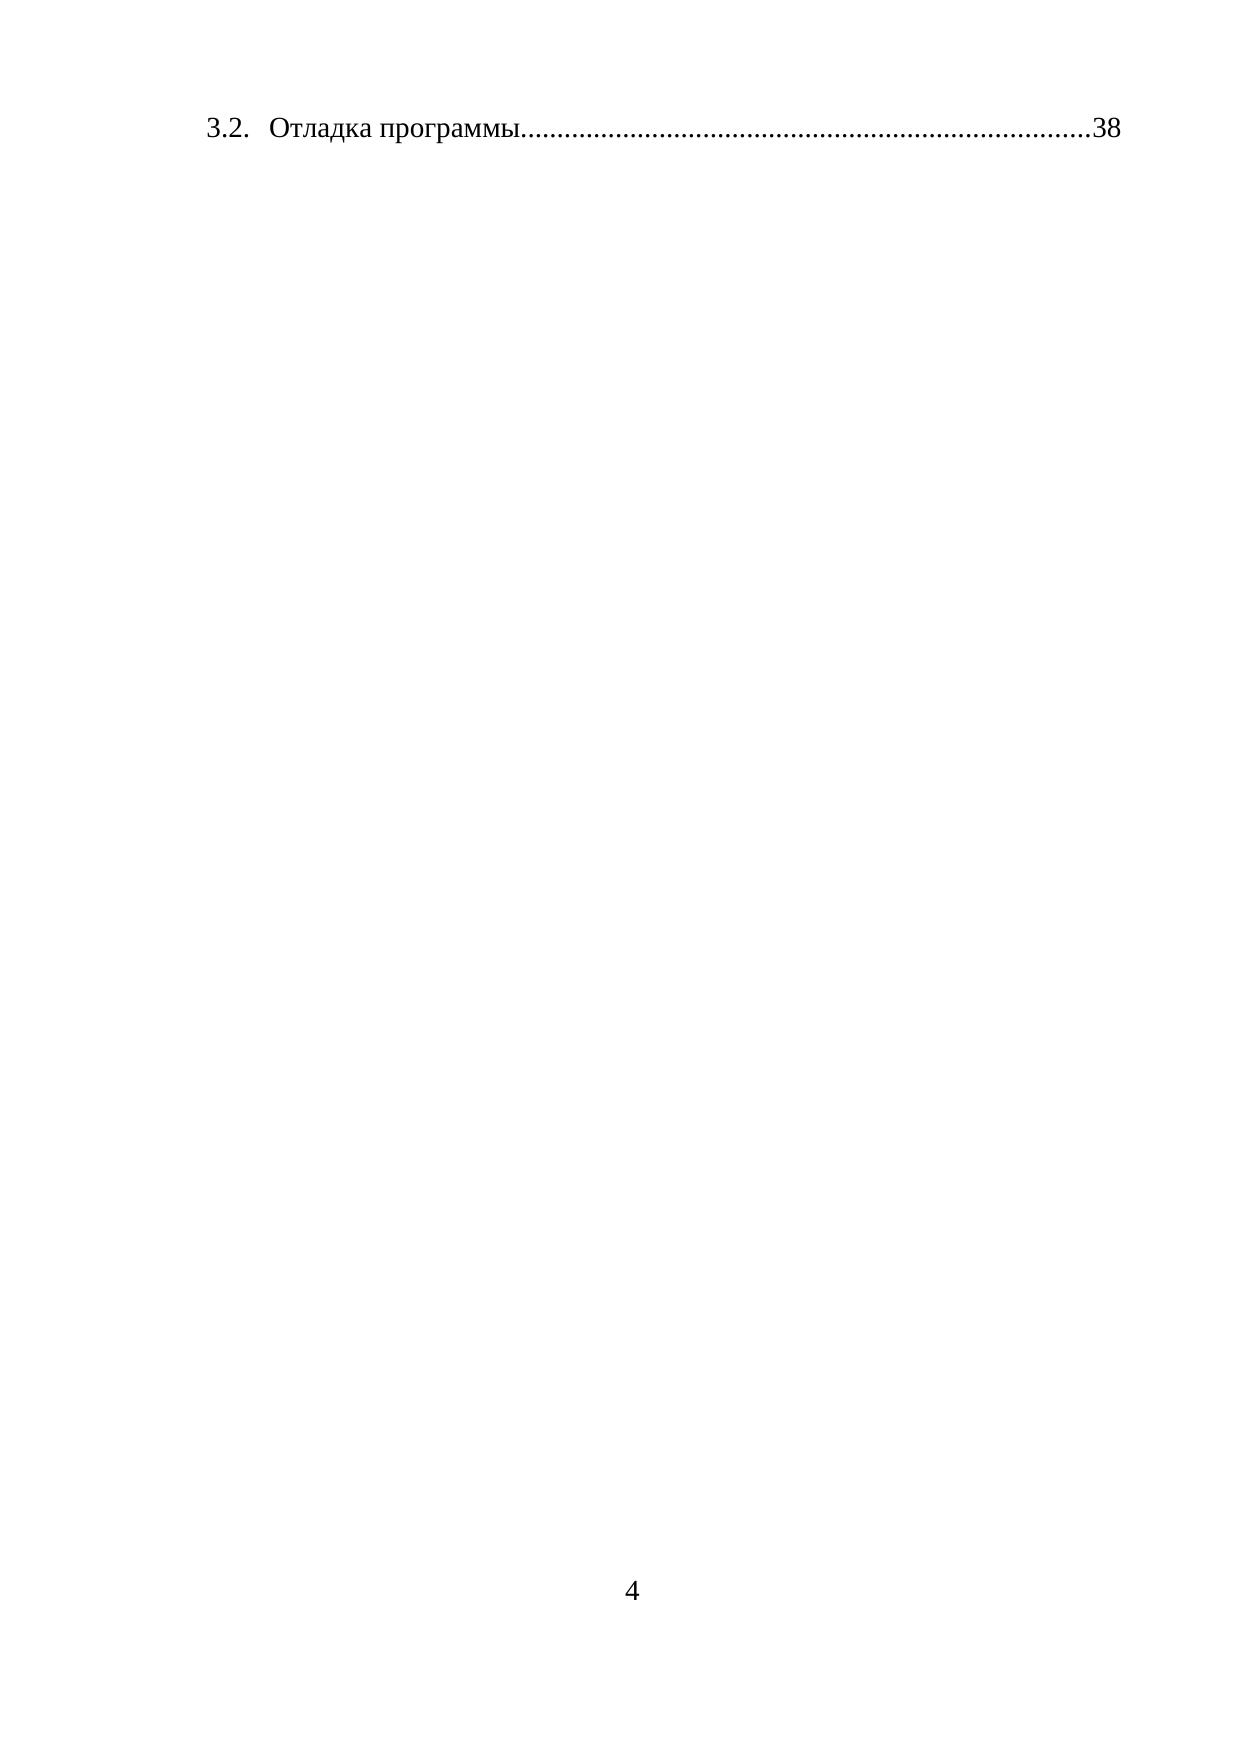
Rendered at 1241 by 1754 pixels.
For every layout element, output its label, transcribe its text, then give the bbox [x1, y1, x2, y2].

list Отладка программы 38 [206, 110, 1161, 144]
